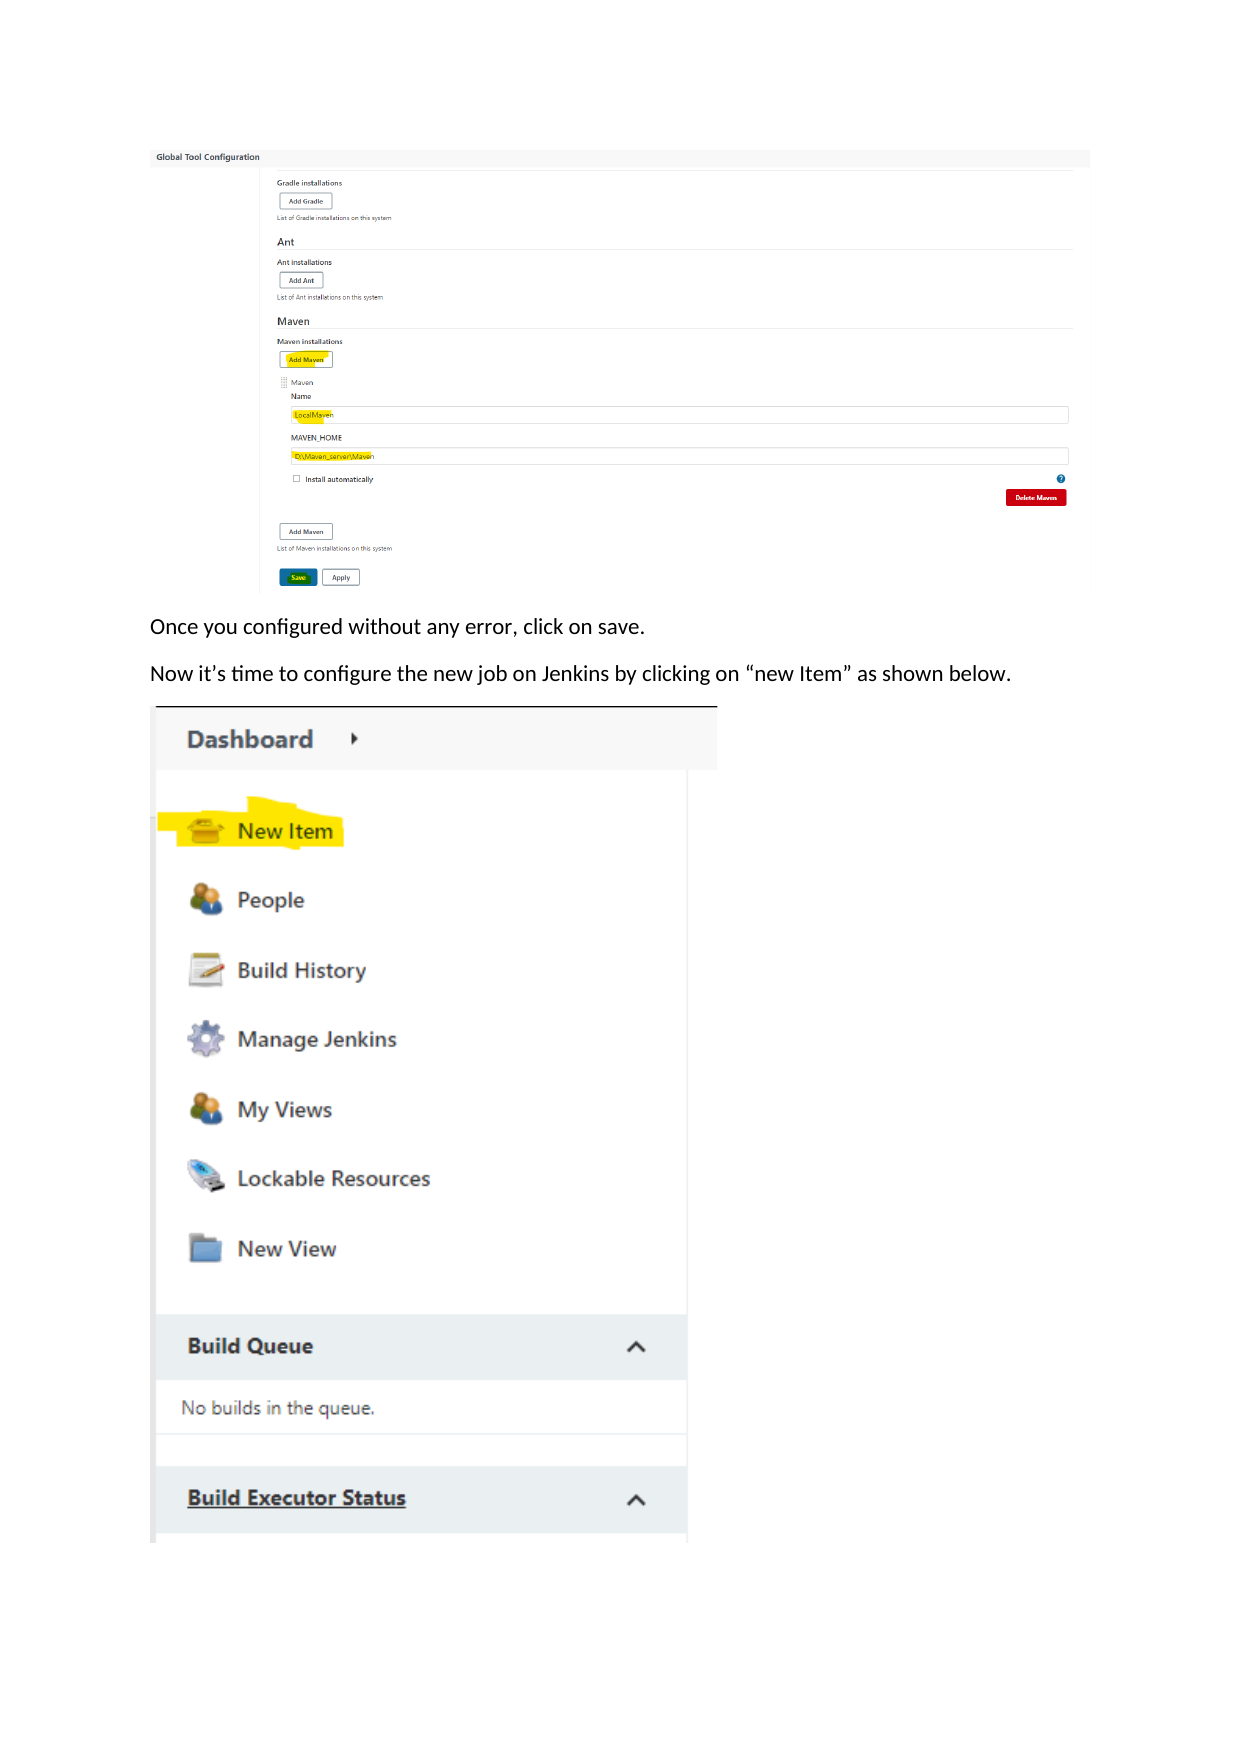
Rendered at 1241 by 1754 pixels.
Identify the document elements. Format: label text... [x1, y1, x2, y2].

text Once you configured without any error, click on save. [150, 612, 1090, 640]
picture [150, 150, 1091, 594]
text Now it’s time to configure the new job on Jenkins by clicking on “new Item” as shown below. [150, 659, 1090, 687]
picture [150, 706, 718, 1543]
